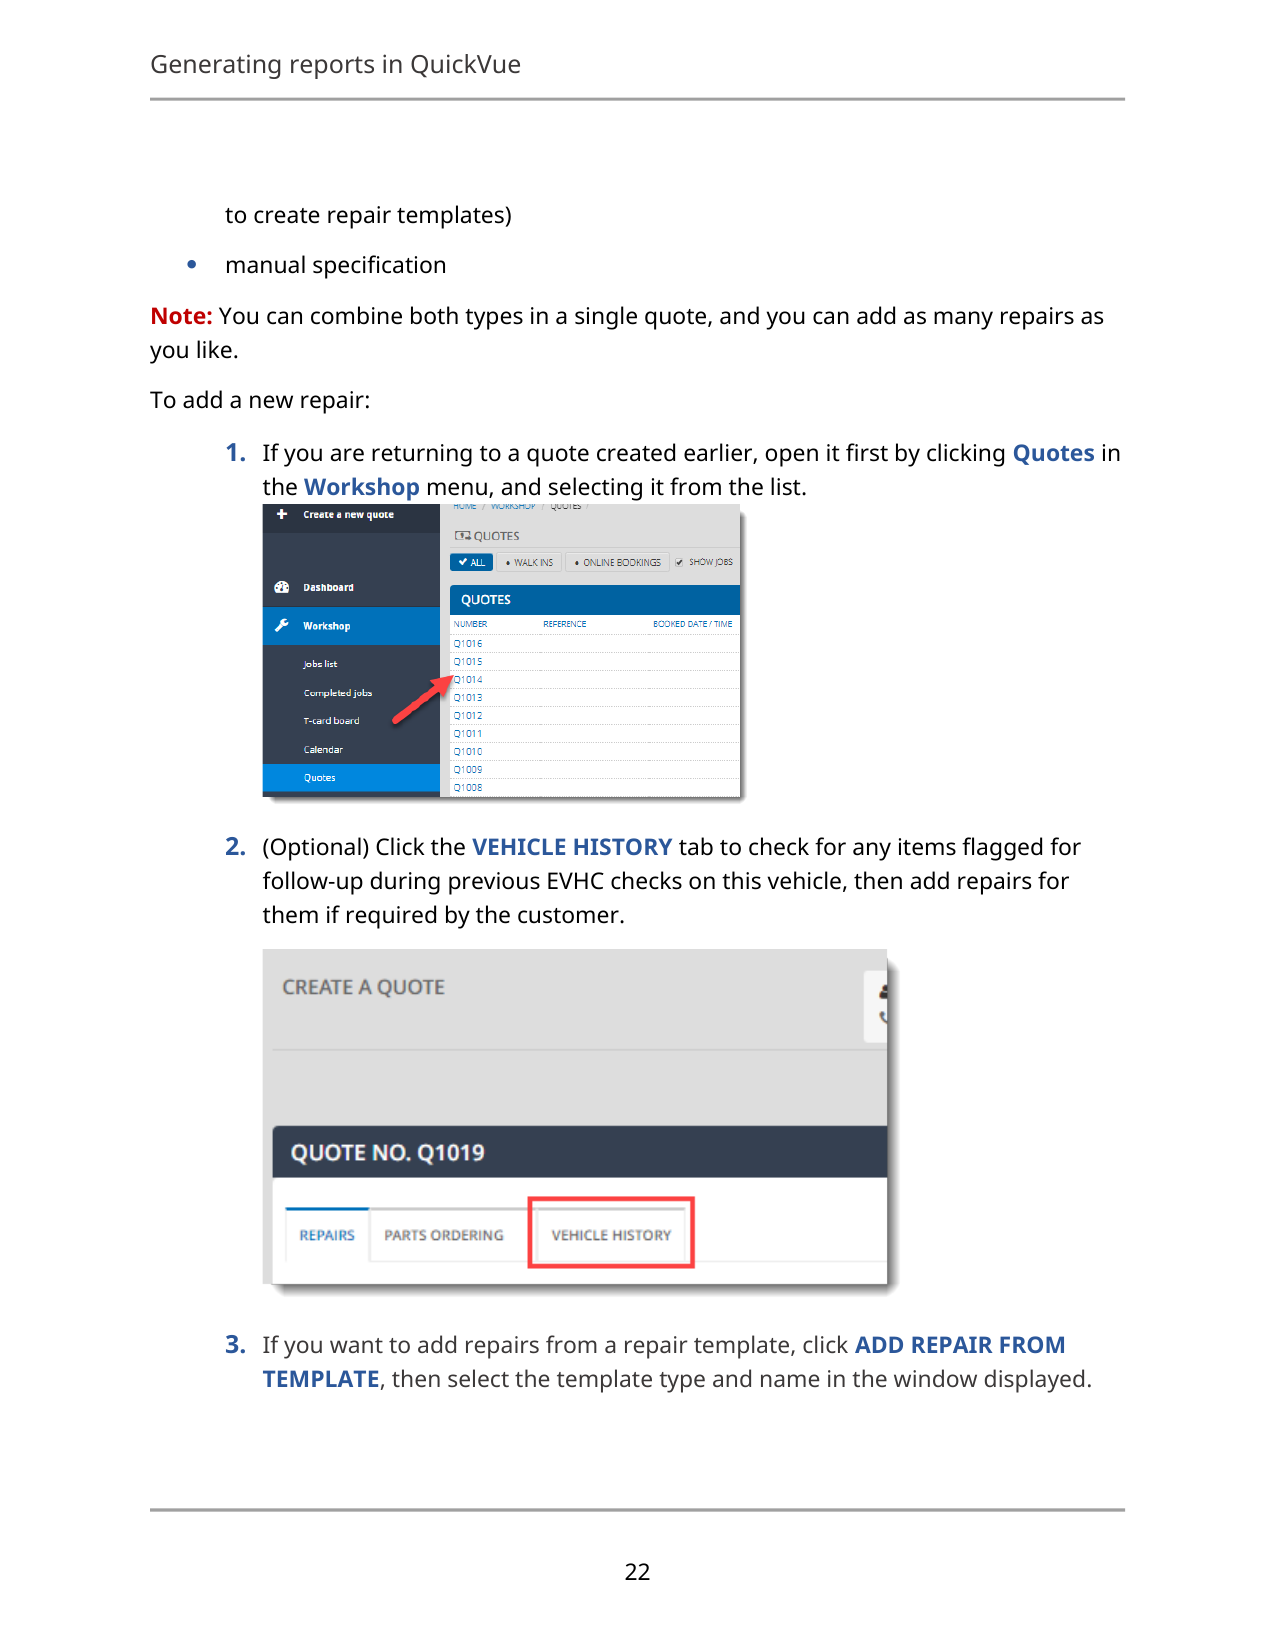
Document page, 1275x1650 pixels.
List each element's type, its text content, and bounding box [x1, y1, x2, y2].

picture [262, 504, 753, 810]
list If you are returning to a quote created earlier, open it first by clicking Quotes in the Workshop menu, and selecting it from the list. [225, 434, 1125, 502]
list (Optional) Click the VEHICLE HISTORY tab to check for any items flagged for follow-up during previous EVHC checks on this vehicle, then add repairs for them if required by the customer. [225, 828, 1125, 930]
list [187, 199, 1125, 230]
list manual specification [187, 249, 1125, 281]
text To add a new repair: [150, 384, 1125, 415]
text Note: You can combine both types in a single quote, and you can add as many repairs as you like. [150, 300, 1125, 365]
list If you want to add repairs from a repair template, click ADD REPAIR FROM TEMPLATE, then select the template type and name in the window displayed. [225, 1326, 1125, 1394]
picture [262, 949, 911, 1308]
